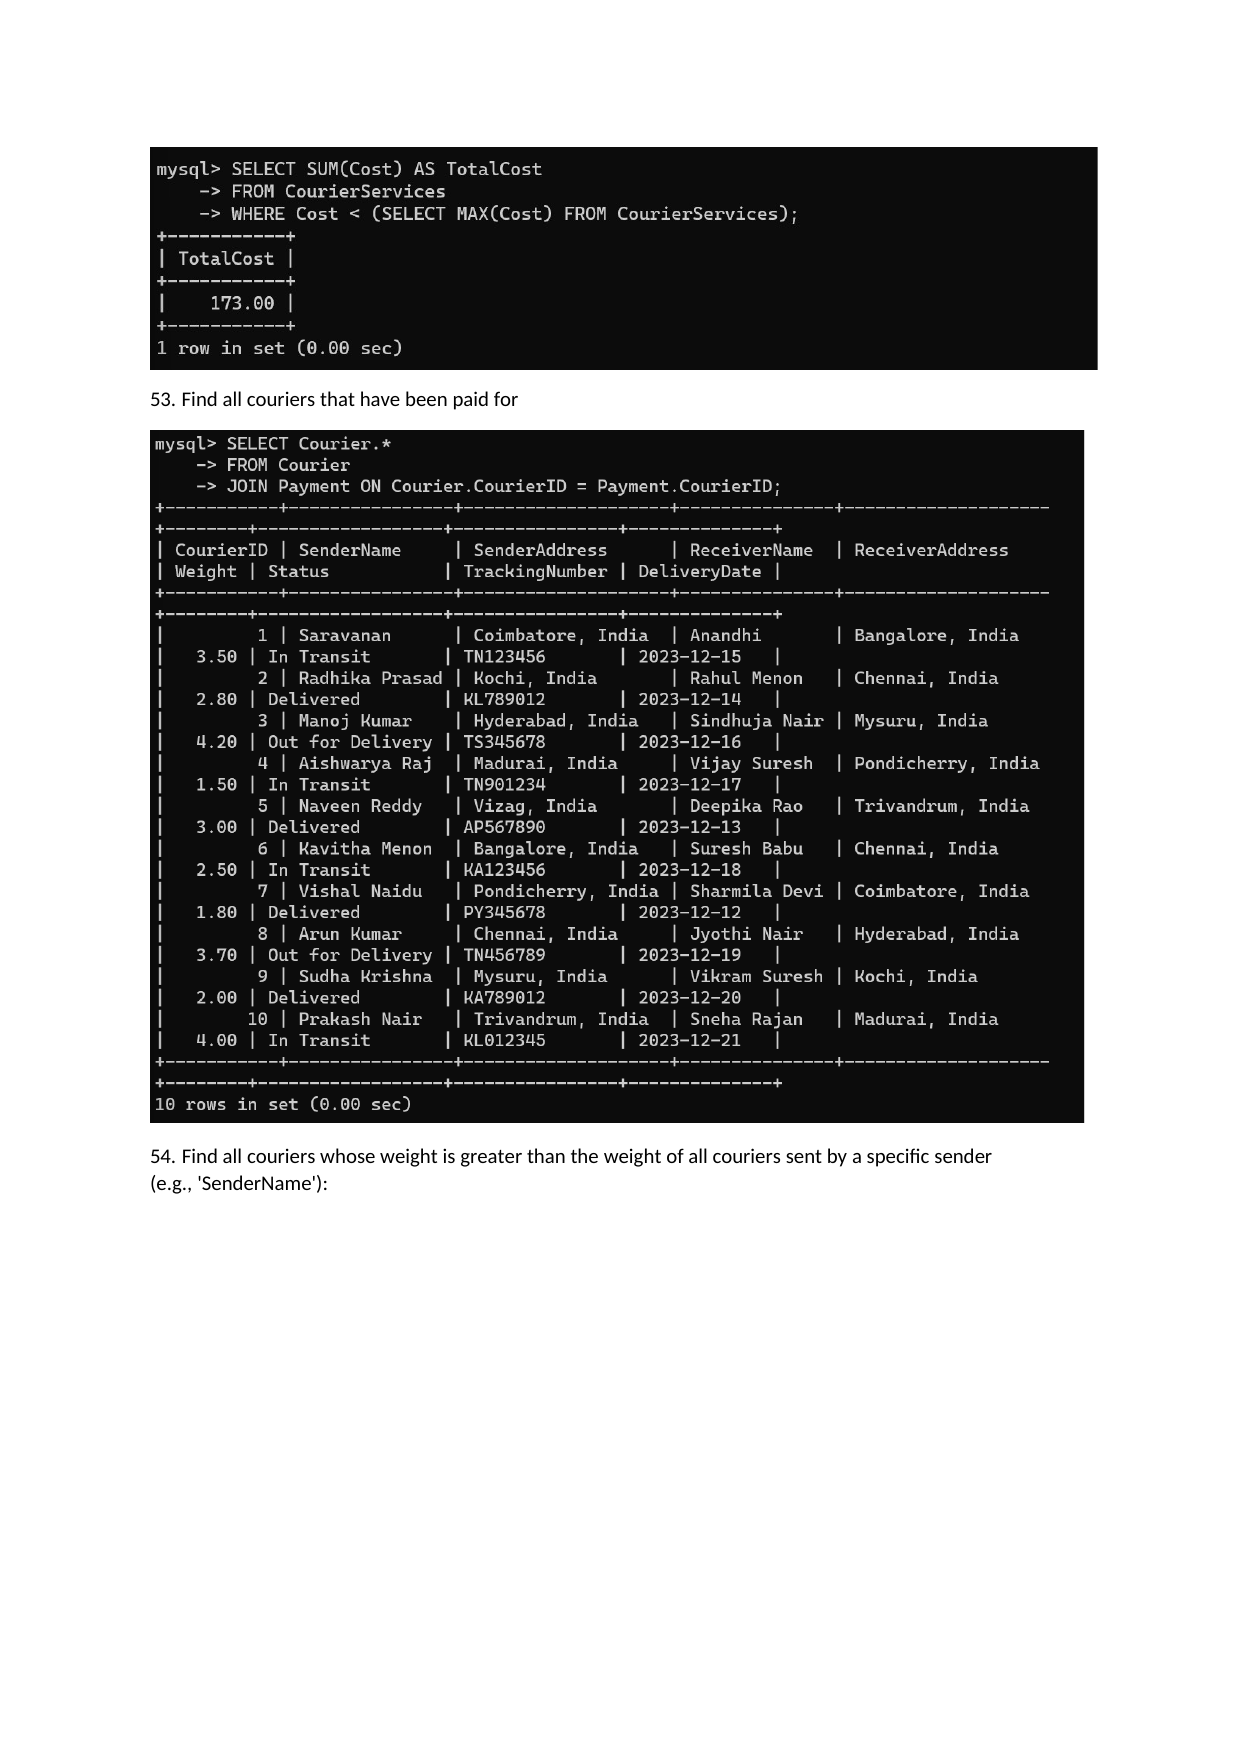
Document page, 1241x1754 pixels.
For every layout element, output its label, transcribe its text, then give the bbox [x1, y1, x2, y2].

picture [150, 147, 1098, 370]
list Find all couriers whose weight is greater than the weight of all couriers sent by a specific sender (e.g., 'SenderName'): [150, 1143, 1036, 1196]
picture [150, 430, 1085, 1123]
list Find all couriers that have been paid for [150, 386, 1103, 411]
